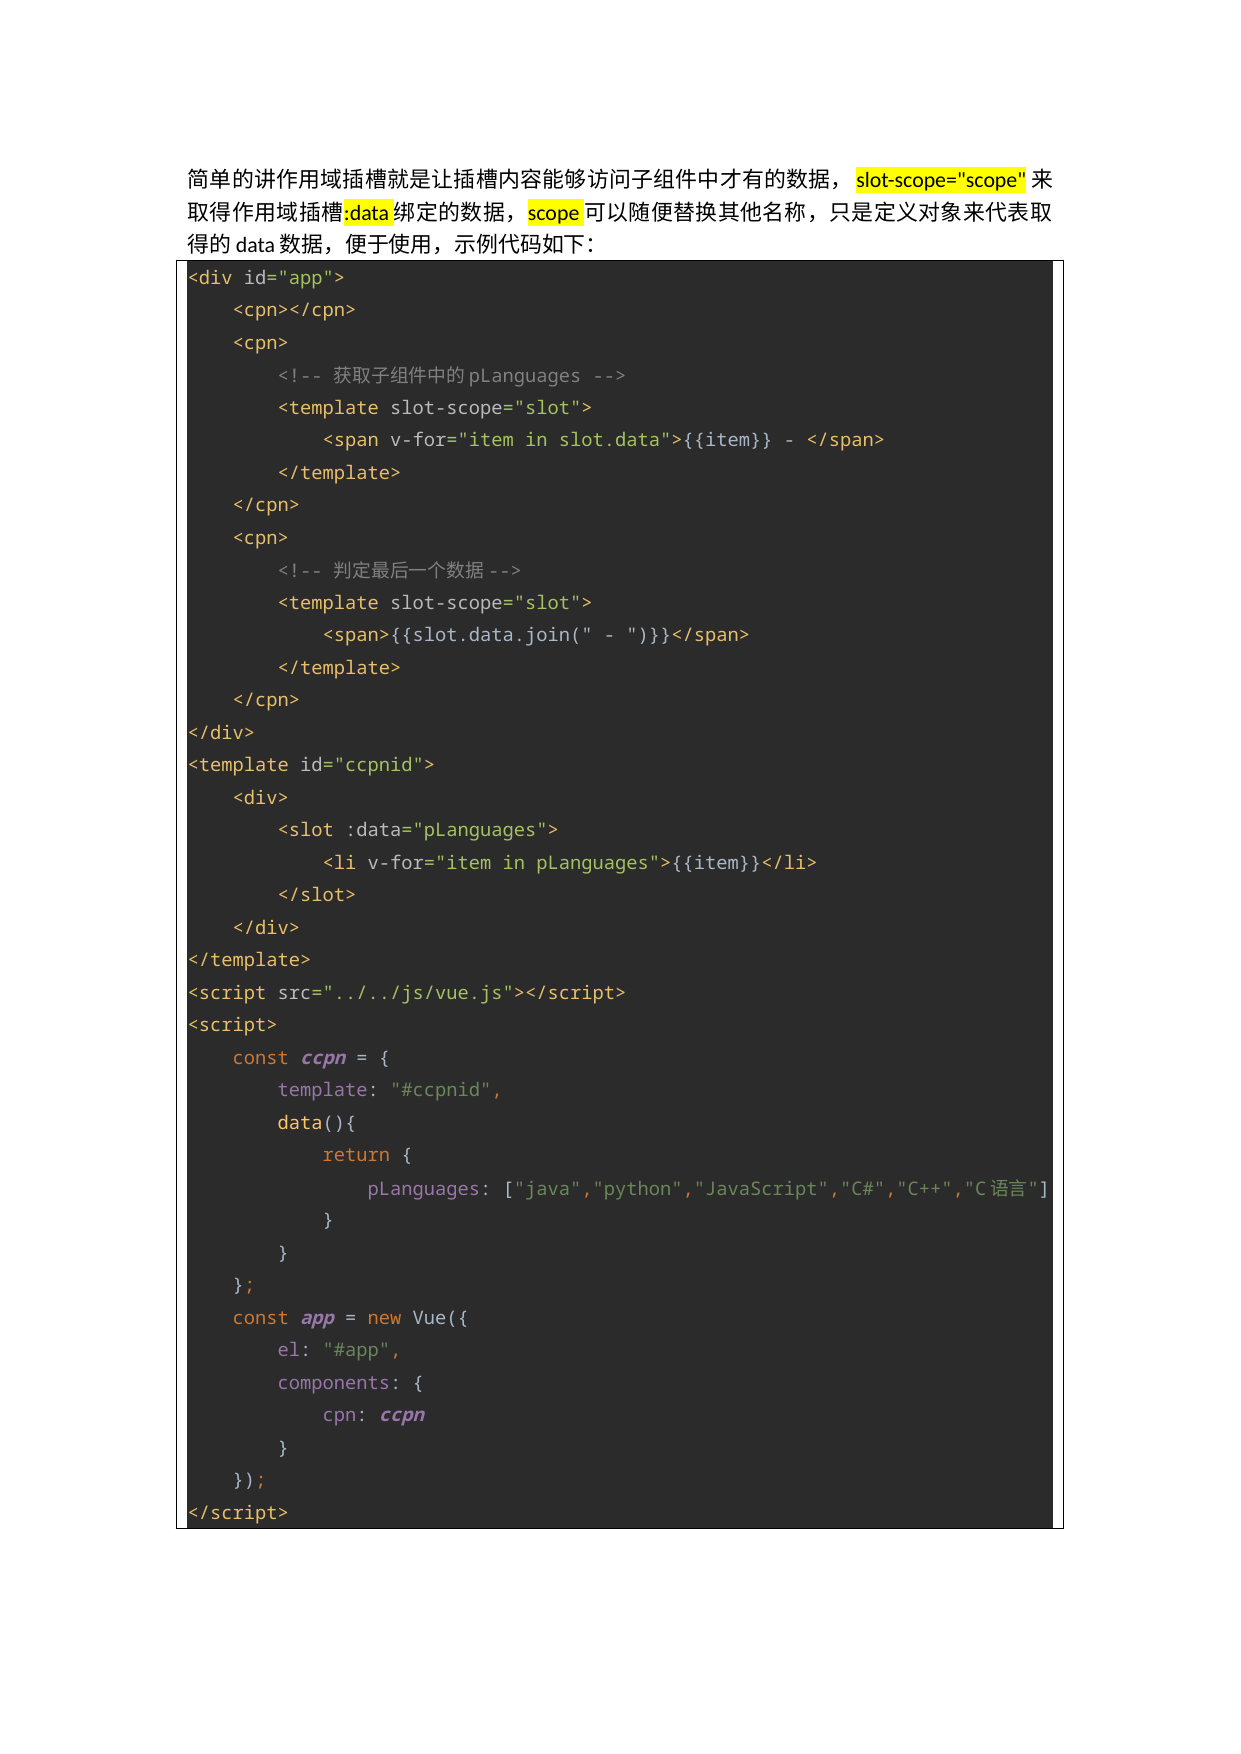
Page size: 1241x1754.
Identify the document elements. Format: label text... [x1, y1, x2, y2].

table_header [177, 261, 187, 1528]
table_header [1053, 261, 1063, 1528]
text 简单的讲作用域插槽就是让插槽内容能够访问子组件中才有的数据，slot-scope="scope" 来取得作用域插槽:data绑定的数据，scope可以随便替换其他名称，只是定义对象来代表取得的data数据，便于使用，示例代码如下： [187, 162, 1053, 259]
